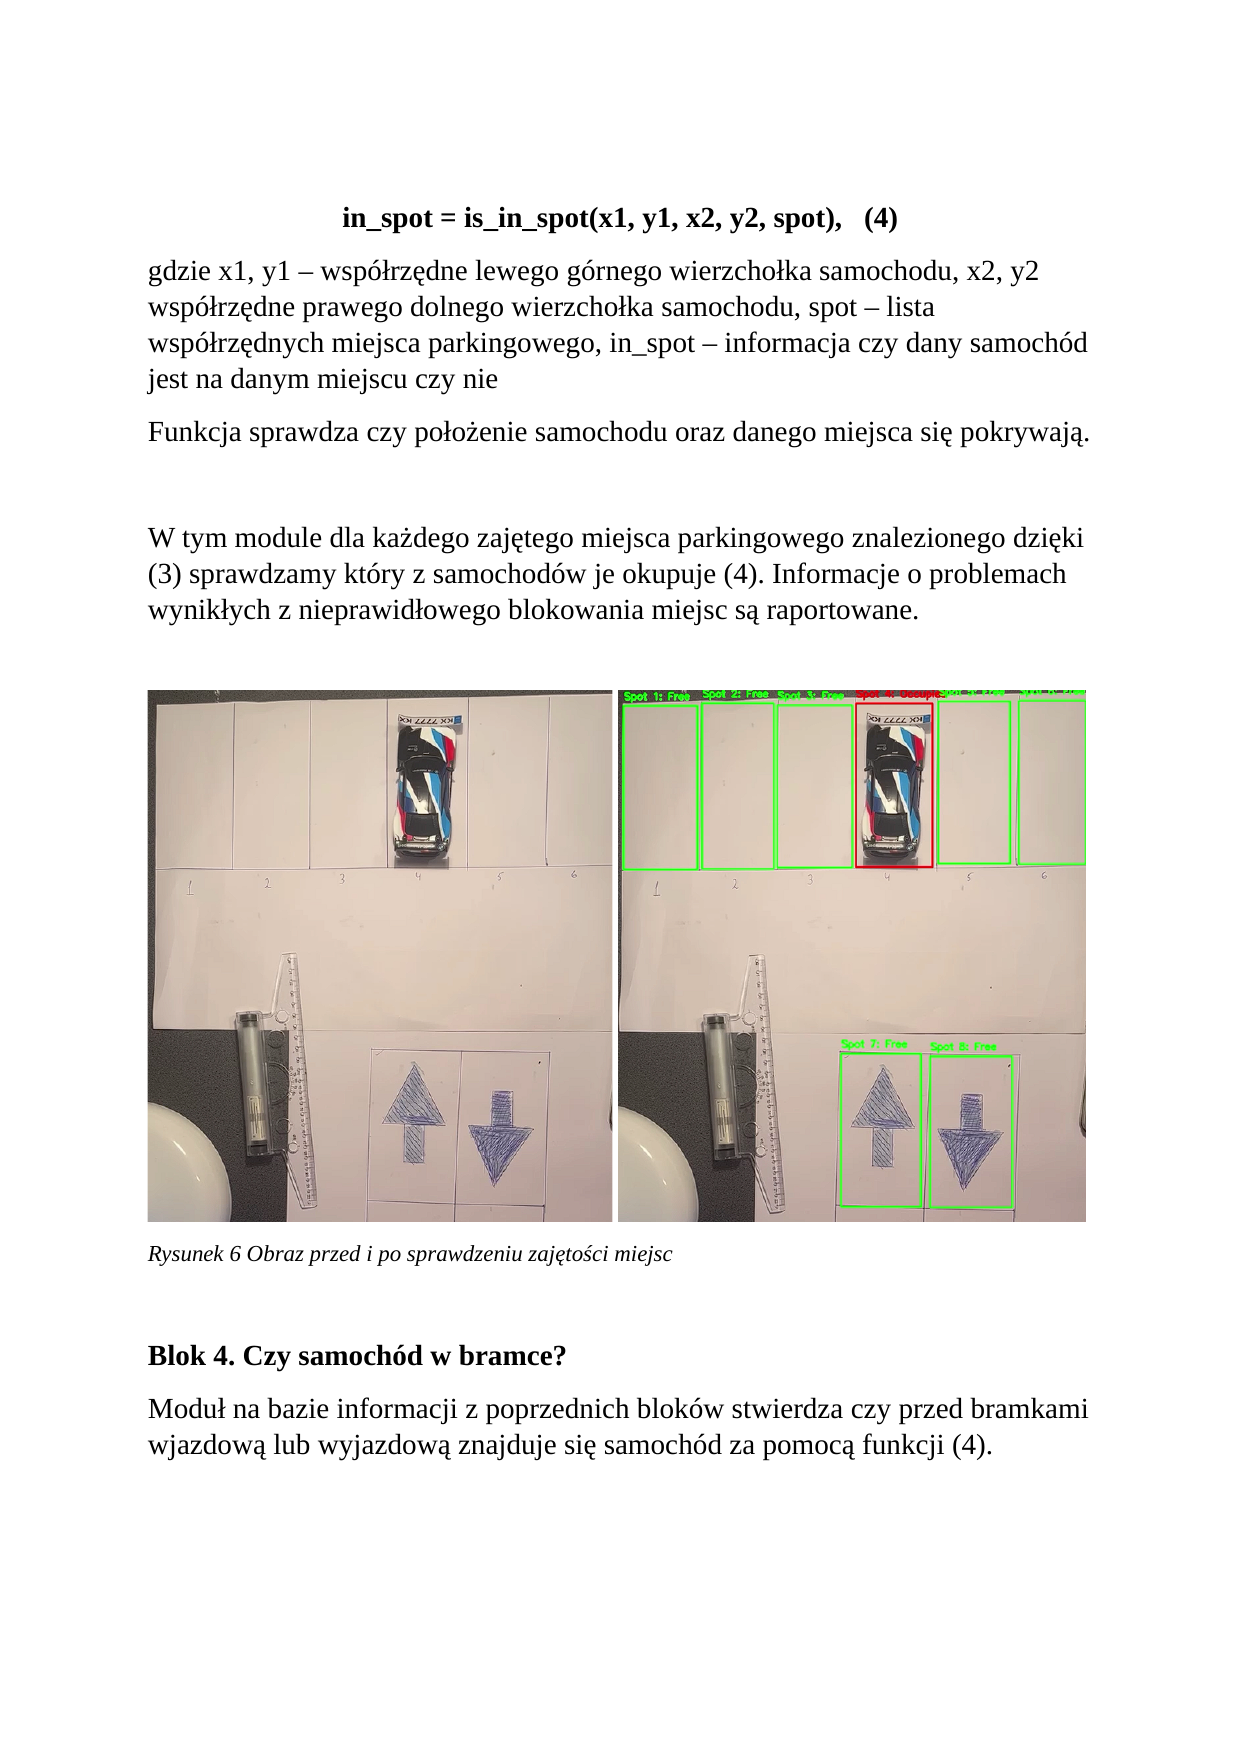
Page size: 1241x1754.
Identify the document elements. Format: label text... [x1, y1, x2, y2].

text in_spot = is_in_spot(x1, y1, x2, y2, spot), (4) [148, 200, 1093, 234]
picture [147, 690, 613, 1222]
text Funkcja sprawdza czy położenie samochodu oraz danego miejsca się pokrywają. [148, 414, 1093, 448]
text Blok 4. Czy samochód w bramce? [148, 1338, 1093, 1372]
text Moduł na bazie informacji z poprzednich bloków stwierdza czy przed bramkami wjazdową lub wyjazdową znajduje się samochód za pomocą funkcji (4). [148, 1391, 1093, 1461]
text Rysunek 6 Obraz przed i po sprawdzeniu zajętości miejsc [148, 1241, 1093, 1267]
picture [618, 690, 1086, 1222]
text gdzie x1, y1 – współrzędne lewego górnego wierzchołka samochodu, x2, y2 współrzędne prawego dolnego wierzchołka samochodu, spot – lista współrzędnych miejsca parkingowego, in_spot – informacja czy dany samochód jest na danym miejscu czy nie [148, 253, 1093, 395]
text W tym module dla każdego zajętego miejsca parkingowego znalezionego dzięki (3) sprawdzamy który z samochodów je okupuje (4). Informacje o problemach wynikłych z nieprawidłowego blokowania miejsc są raportowane. [148, 520, 1093, 626]
